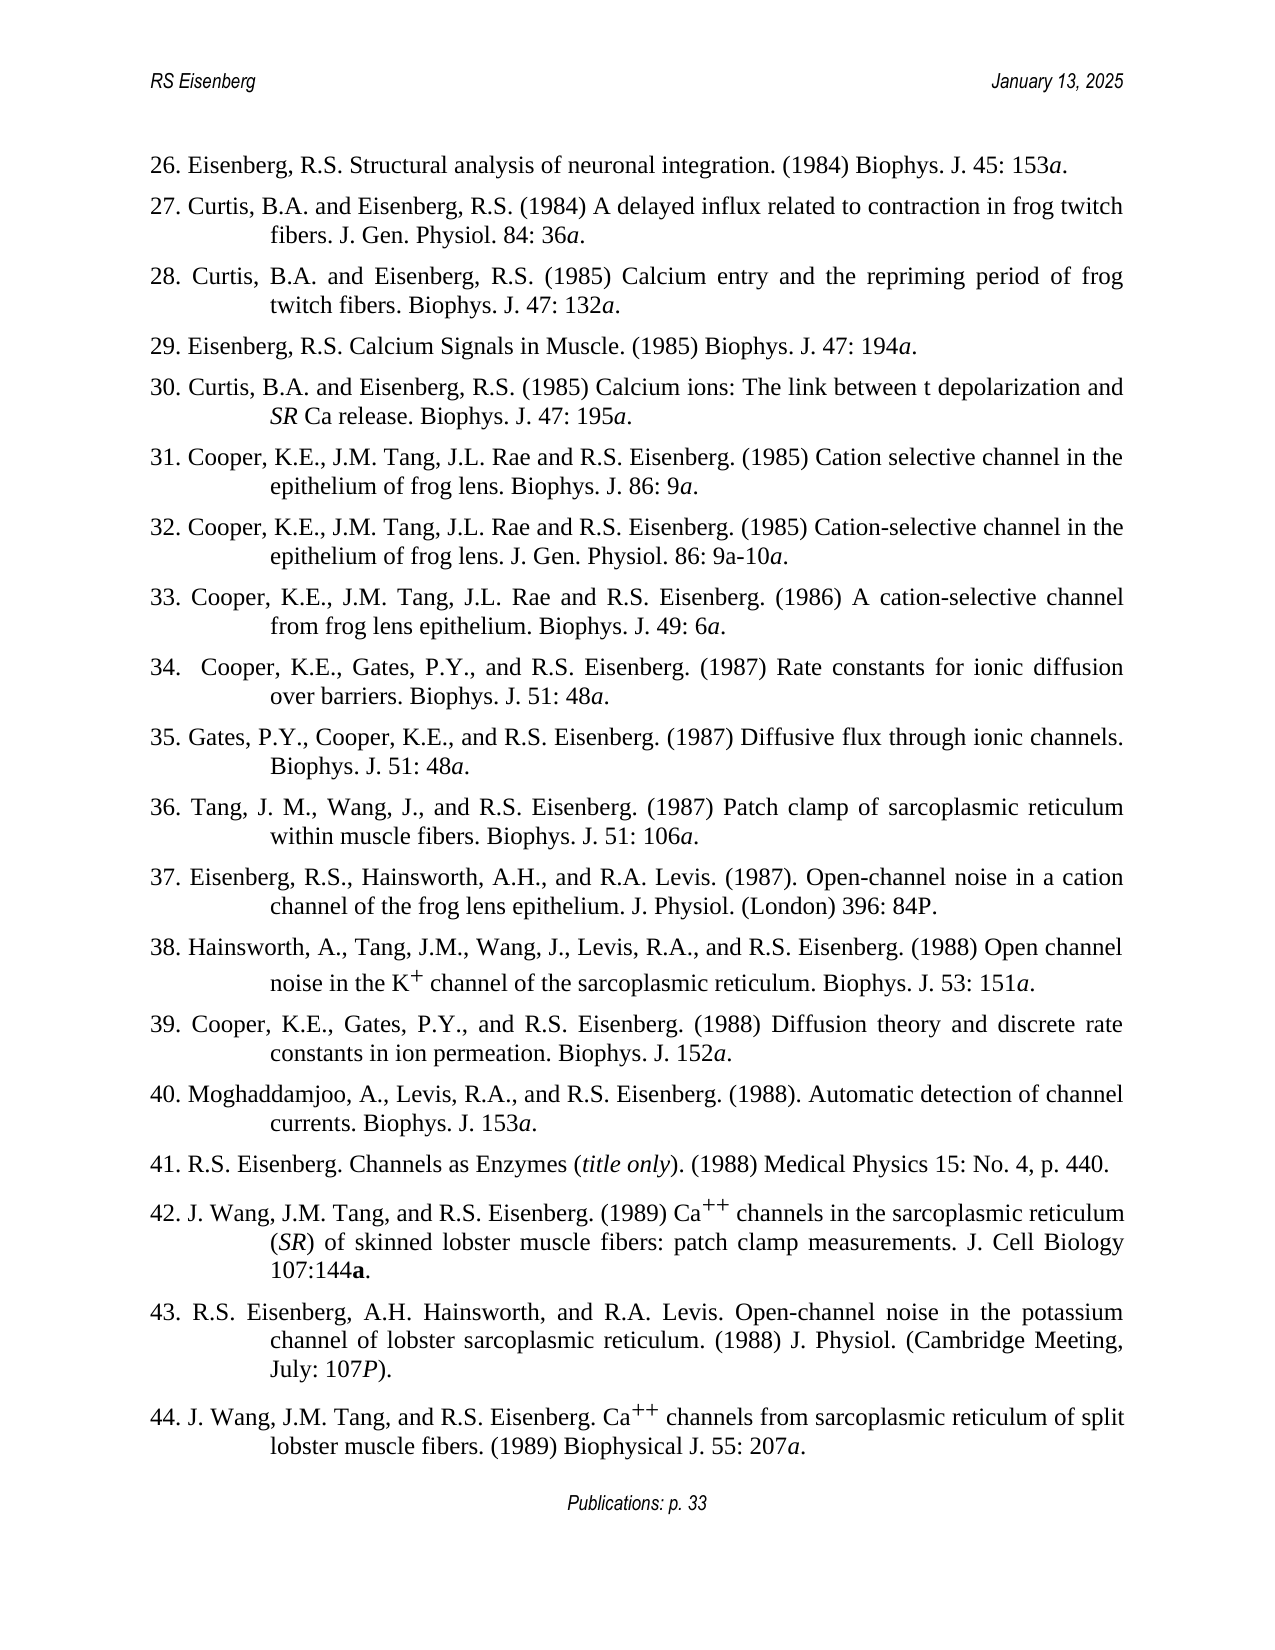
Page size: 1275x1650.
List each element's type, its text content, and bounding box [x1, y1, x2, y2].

text 39. Cooper, K.E., Gates, P.Y., and R.S. Eisenberg. (1988) Diffusion theory and discrete rate constants in ion permeation. Biophys. J. 152a. [150, 1009, 1125, 1067]
text 32. Cooper, K.E., J.M. Tang, J.L. Rae and R.S. Eisenberg. (1985) Cation-selective channel in the epithelium of frog lens. J. Gen. Physiol. 86: 9a-10a. [150, 512, 1125, 570]
text 42. J. Wang, J.M. Tang, and R.S. Eisenberg. (1989) Ca++ channels in the sarcoplasmic reticulum (SR) of skinned lobster muscle fibers: patch clamp measurements. J. Cell Biology 107:144a. [150, 1191, 1125, 1284]
text 44. J. Wang, J.M. Tang, and R.S. Eisenberg. Ca++ channels from sarcoplasmic reticulum of split lobster muscle fibers. (1989) Biophysical J. 55: 207a. [150, 1395, 1125, 1460]
text 34. Cooper, K.E., Gates, P.Y., and R.S. Eisenberg. (1987) Rate constants for ionic diffusion over barriers. Biophys. J. 51: 48a. [150, 652, 1125, 710]
text 41. R.S. Eisenberg. Channels as Enzymes (title only). (1988) Medical Physics 15: No. 4, p. 440. [150, 1149, 1125, 1178]
text 40. Moghaddamjoo, A., Levis, R.A., and R.S. Eisenberg. (1988). Automatic detection of channel currents. Biophys. J. 153a. [150, 1079, 1125, 1137]
text 37. Eisenberg, R.S., Hainsworth, A.H., and R.A. Levis. (1987). Open-channel noise in a cation channel of the frog lens epithelium. J. Physiol. (London) 396: 84P. [150, 862, 1125, 920]
text 29. Eisenberg, R.S. Calcium Signals in Muscle. (1985) Biophys. J. 47: 194a. [150, 331, 1125, 360]
text 33. Cooper, K.E., J.M. Tang, J.L. Rae and R.S. Eisenberg. (1986) A cation-selective channel from frog lens epithelium. Biophys. J. 49: 6a. [150, 582, 1125, 640]
text 26. Eisenberg, R.S. Structural analysis of neuronal integration. (1984) Biophys. J. 45: 153a. [150, 150, 1125, 178]
text 30. Curtis, B.A. and Eisenberg, R.S. (1985) Calcium ions: The link between t depolarization and SR Ca release. Biophys. J. 47: 195a. [150, 372, 1125, 430]
text 27. Curtis, B.A. and Eisenberg, R.S. (1984) A delayed influx related to contraction in frog twitch fibers. J. Gen. Physiol. 84: 36a. [150, 191, 1125, 248]
text 28. Curtis, B.A. and Eisenberg, R.S. (1985) Calcium entry and the repriming period of frog twitch fibers. Biophys. J. 47: 132a. [150, 261, 1125, 318]
text 35. Gates, P.Y., Cooper, K.E., and R.S. Eisenberg. (1987) Diffusive flux through ionic channels. Biophys. J. 51: 48a. [150, 722, 1125, 780]
text 36. Tang, J. M., Wang, J., and R.S. Eisenberg. (1987) Patch clamp of sarcoplasmic reticulum within muscle fibers. Biophys. J. 51: 106a. [150, 792, 1125, 850]
text 38. Hainsworth, A., Tang, J.M., Wang, J., Levis, R.A., and R.S. Eisenberg. (1988) Open channel noise in the K+ channel of the sarcoplasmic reticulum. Biophys. J. 53: 151a. [150, 932, 1125, 997]
text 43. R.S. Eisenberg, A.H. Hainsworth, and R.A. Levis. Open-channel noise in the potassium channel of lobster sarcoplasmic reticulum. (1988) J. Physiol. (Cambridge Meeting, July: 107P). [150, 1297, 1125, 1383]
text 31. Cooper, K.E., J.M. Tang, J.L. Rae and R.S. Eisenberg. (1985) Cation selective channel in the epithelium of frog lens. Biophys. J. 86: 9a. [150, 442, 1125, 500]
